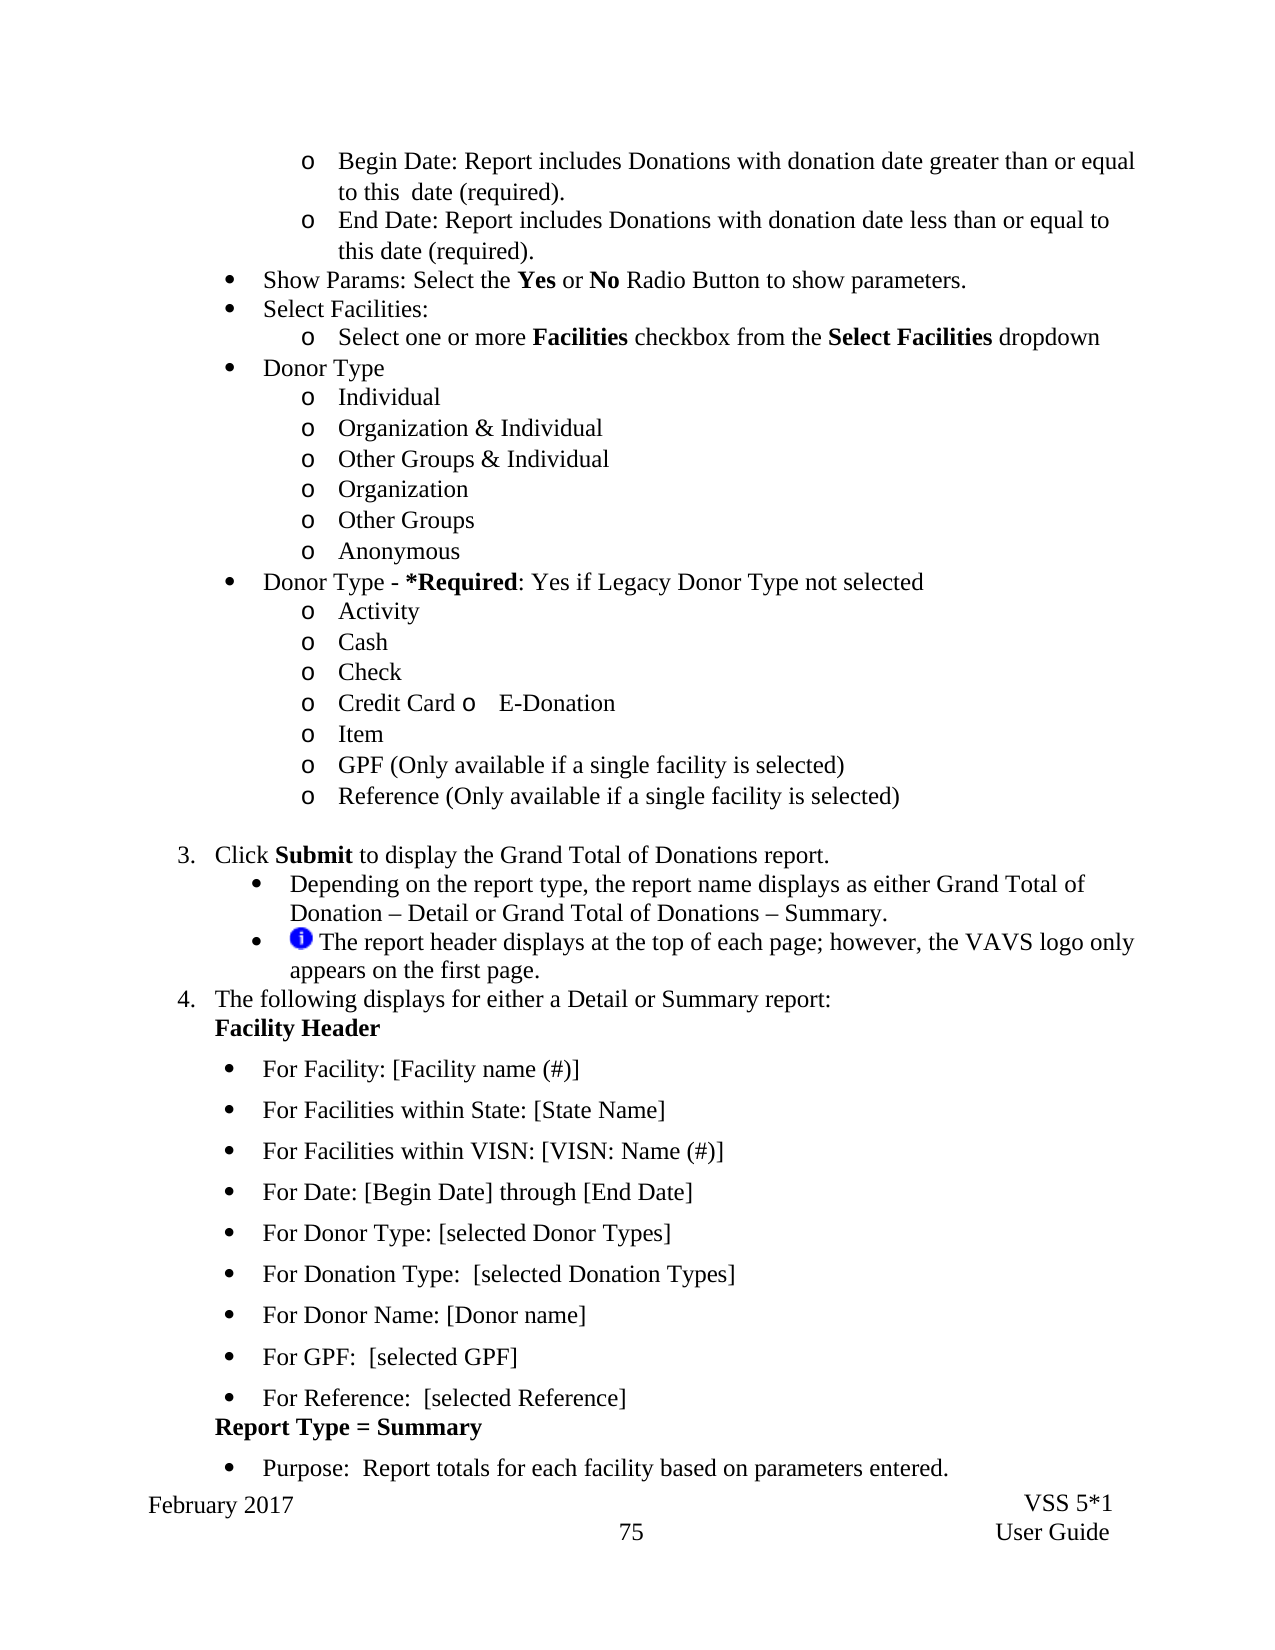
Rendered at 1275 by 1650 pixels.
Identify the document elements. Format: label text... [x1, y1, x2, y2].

list For Facilities within VISN: [VISN: Name (#)] [225, 1136, 1137, 1165]
list Individual [300, 382, 1137, 413]
list The report header displays at the top of each page; however, the VAVS logo only appears on the first page. [252, 927, 1137, 984]
list GPF (Only available if a single facility is selected) [300, 750, 1137, 781]
text Facility Header [214, 1013, 1137, 1042]
text Report Type = Summary [214, 1412, 1137, 1440]
list Activity [300, 596, 1137, 627]
list Donor Type [225, 353, 1137, 382]
list For Donor Name: [Donor name] [225, 1301, 1137, 1329]
list For Donor Type: [selected Donor Types] [225, 1218, 1137, 1247]
list Organization & Individual [300, 413, 1137, 444]
list Show Params: Select the Yes or No Radio Button to show parameters. [225, 265, 1137, 294]
list For Facilities within State: [State Name] [225, 1095, 1137, 1124]
list Check [300, 657, 1137, 688]
list For Facility: [Facility name (#)] [225, 1054, 1137, 1083]
list Depending on the report type, the report name displays as either Grand Total of Donation – Detail or Grand Total of Donations – Summary. [252, 869, 1137, 927]
list Cash [300, 627, 1137, 657]
list For Date: [Begin Date] through [End Date] [225, 1177, 1137, 1206]
list For GPF: [selected GPF] [225, 1342, 1137, 1370]
list Anonymous [300, 536, 1137, 567]
list End Date: Report includes Donations with donation date less than or equal to this date (required). [300, 205, 1137, 265]
picture [289, 927, 313, 950]
list Item [300, 719, 1137, 750]
list Begin Date: Report includes Donations with donation date greater than or equal to this date (required). [300, 146, 1137, 205]
list Select Facilities: [225, 294, 1137, 322]
list For Donation Type: [selected Donation Types] [225, 1259, 1137, 1288]
list For Reference: [selected Reference] [225, 1383, 1137, 1412]
list Credit Card o E-Donation [300, 688, 1137, 719]
list Donor Type - *Required: Yes if Legacy Donor Type not selected [225, 567, 1137, 596]
list Click Submit to display the Grand Total of Donations report. [177, 840, 1137, 869]
list Select one or more Facilities checkbox from the Select Facilities dropdown [300, 322, 1137, 353]
list The following displays for either a Detail or Summary report: [177, 984, 1137, 1013]
list Organization [300, 474, 1137, 505]
list Purpose: Report totals for each facility based on parameters entered. [225, 1453, 1137, 1481]
list Other Groups [300, 505, 1137, 536]
list Other Groups & Individual [300, 444, 1137, 474]
list Reference (Only available if a single facility is selected) [300, 781, 1137, 812]
